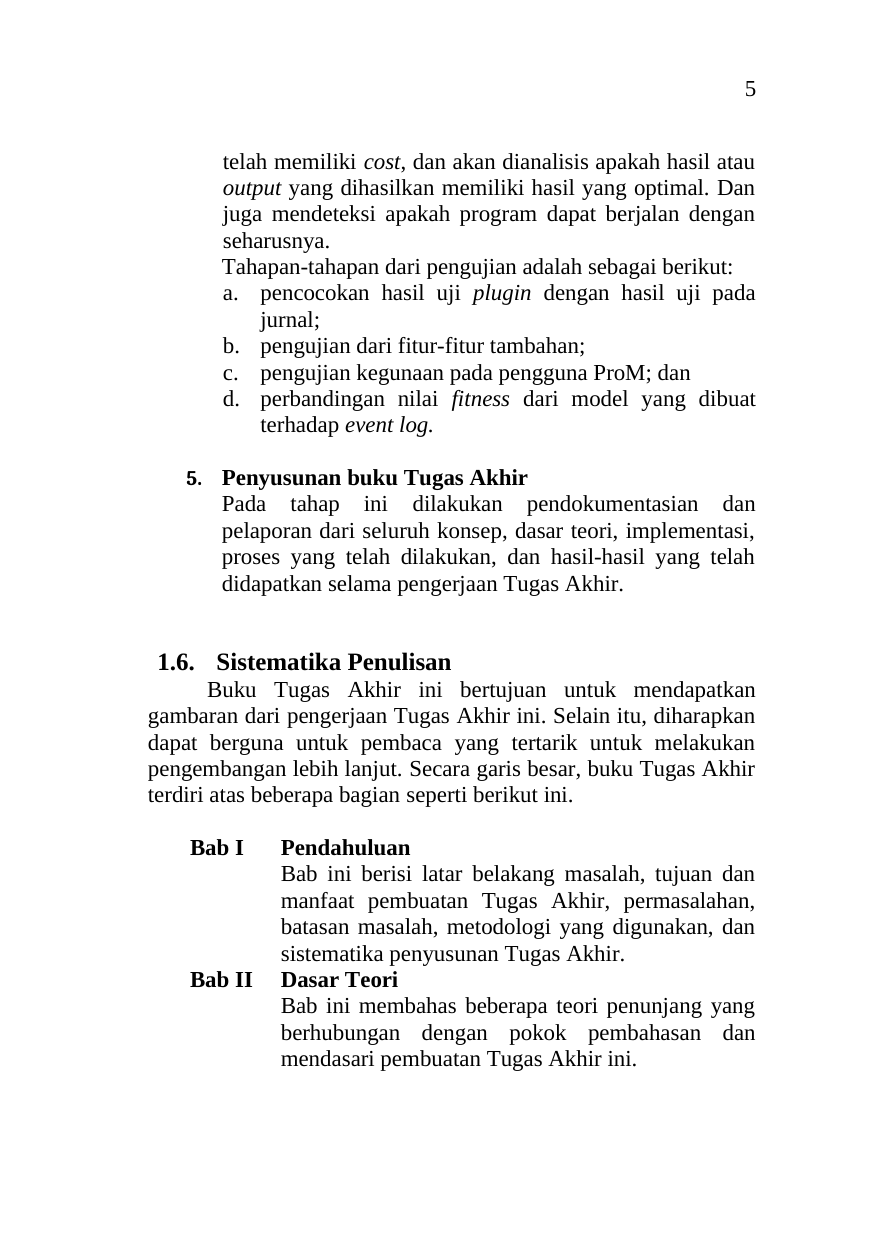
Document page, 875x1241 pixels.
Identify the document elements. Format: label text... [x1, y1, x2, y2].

subtitle Sistematika Penulisan [157, 647, 756, 676]
list Dasar Teori [190, 966, 756, 992]
list Pada tahap ini dilakukan pendokumentasian dan pelaporan dari seluruh konsep, dasar teori, implementasi, proses yang telah dilakukan, dan hasil-hasil yang telah didapatkan selama pengerjaan Tugas Akhir. [222, 491, 756, 596]
text Bab ini berisi latar belakang masalah, tujuan dan manfaat pembuatan Tugas Akhir, permasalahan, batasan masalah, metodologi yang digunakan, dan sistematika penyusunan Tugas Akhir. [281, 861, 756, 966]
list pengujian dari fitur-fitur tambahan; [223, 332, 756, 358]
text Bab ini membahas beberapa teori penunjang yang berhubungan dengan pokok pembahasan dan mendasari pembuatan Tugas Akhir ini. [281, 992, 756, 1071]
list perbandingan nilai fitness dari model yang dibuat terhadap event log. [223, 385, 756, 438]
list pengujian kegunaan pada pengguna ProM; dan [223, 358, 756, 385]
list pencocokan hasil uji plugin dengan hasil uji pada jurnal; [223, 279, 756, 332]
list Pendahuluan [190, 834, 756, 861]
list Penyusunan buku Tugas Akhir [186, 464, 756, 491]
text Buku Tugas Akhir ini bertujuan untuk mendapatkan gambaran dari pengerjaan Tugas Akhir ini. Selain itu, diharapkan dapat berguna untuk pembaca yang tertarik untuk melakukan pengembangan lebih lanjut. Secara garis besar, buku Tugas Akhir terdiri atas beberapa bagian seperti berikut ini. [148, 676, 756, 808]
text Tahapan-tahapan dari pengujian adalah sebagai berikut: [222, 253, 756, 279]
